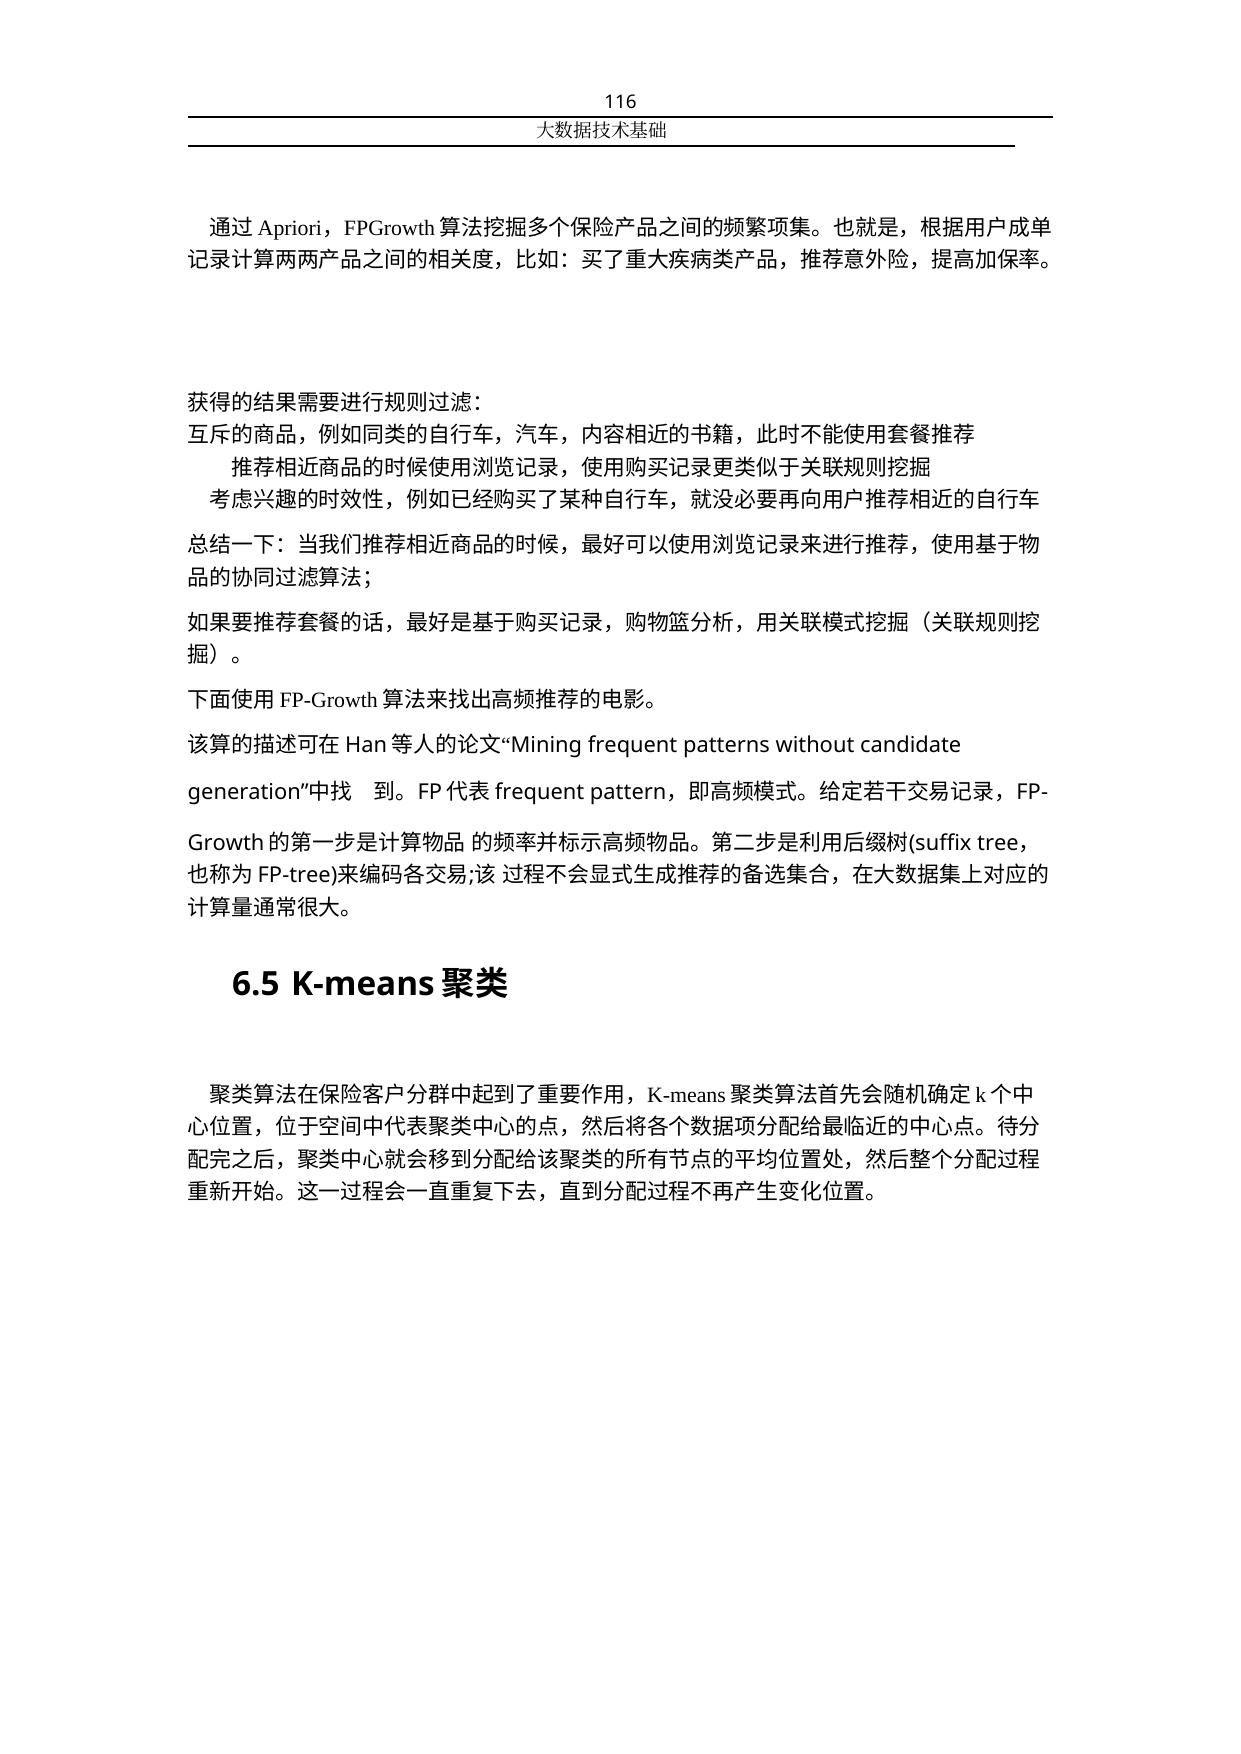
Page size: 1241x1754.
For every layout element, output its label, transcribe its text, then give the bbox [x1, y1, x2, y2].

text 考虑兴趣的时效性，例如已经购买了某种自行车，就没必要再向用户推荐相近的自行车 [187, 482, 1053, 514]
text 推荐相近商品的时候使用浏览记录，使用购买记录更类似于关联规则挖掘 [187, 449, 1053, 482]
text 互斥的商品，例如同类的自行车，汽车，内容相近的书籍，此时不能使用套餐推荐 [187, 417, 1053, 449]
text 聚类算法在保险客户分群中起到了重要作用，K-means聚类算法首先会随机确定k个中心位置，位于空间中代表聚类中心的点，然后将各个数据项分配给最临近的中心点。待分配完之后，聚类中心就会移到分配给该聚类的所有节点的平均位置处，然后整个分配过程重新开始。这一过程会一直重复下去，直到分配过程不再产生变化位置。 [187, 1076, 1053, 1206]
subtitle K-means聚类 [232, 949, 1053, 1014]
text 该算的描述可在Han等人的论文“Mining frequent patterns without candidate generation”中找2到。FP代表frequent pattern，即高频模式。给定若干交易记录，FP-Growth的第一步是计算物品 的频率并标示高频物品。第二步是利用后缀树(suffix tree，也称为FP-tree)来编码各交易;该 过程不会显式生成推荐的备选集合，在大数据集上对应的计算量通常很大。 [187, 727, 1053, 922]
text 如果要推荐套餐的话，最好是基于购买记录，购物篮分析，用关联模式挖掘（关联规则挖掘）。 [187, 604, 1053, 669]
text 下面使用FP-Growth算法来找出高频推荐的电影。 [187, 682, 1053, 714]
text 获得的结果需要进行规则过滤： [187, 384, 1053, 417]
text 通过Apriori，FPGrowth算法挖掘多个保险产品之间的频繁项集。也就是，根据用户成单记录计算两两产品之间的相关度，比如：买了重大疾病类产品，推荐意外险，提高加保率。 [187, 209, 1053, 274]
text 总结一下：当我们推荐相近商品的时候，最好可以使用浏览记录来进行推荐，使用基于物品的协同过滤算法； [187, 527, 1053, 592]
